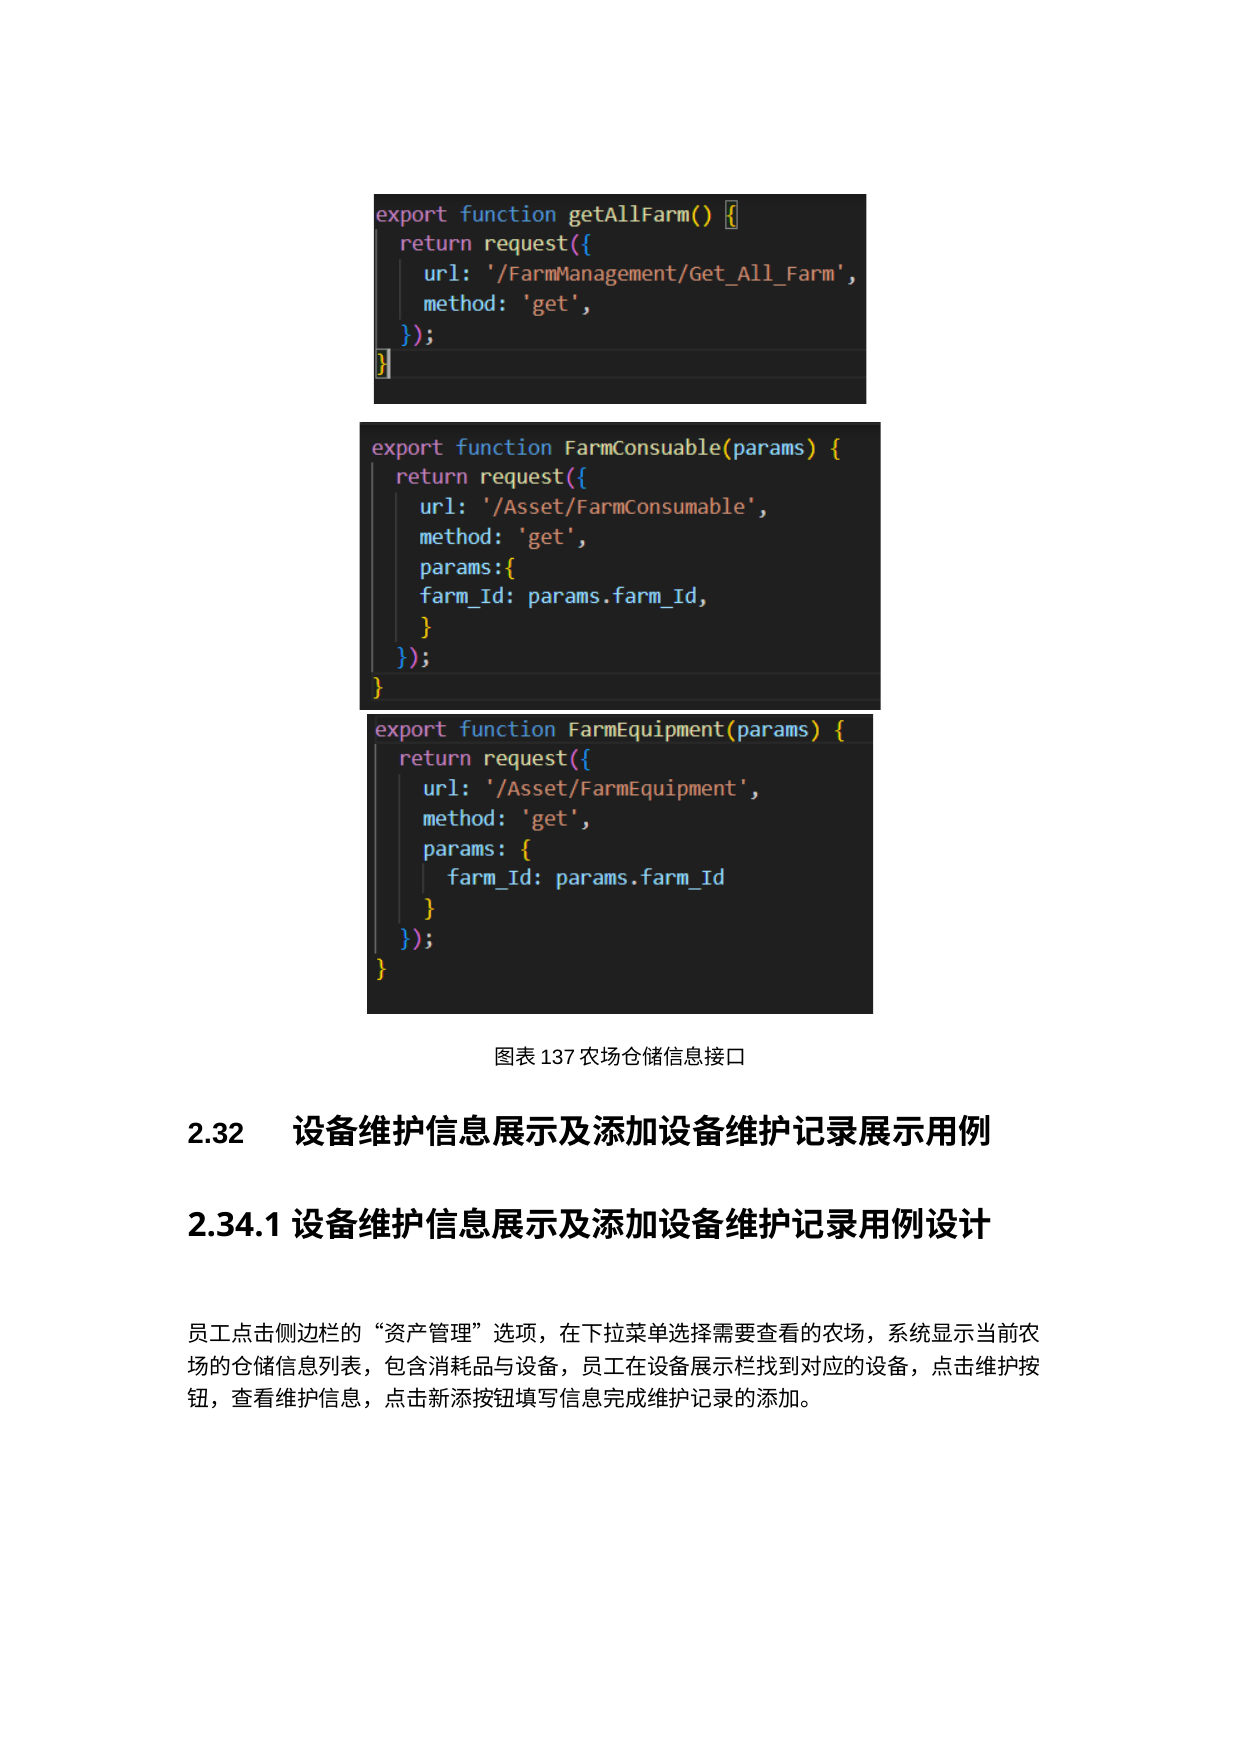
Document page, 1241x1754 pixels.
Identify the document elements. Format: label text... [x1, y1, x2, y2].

picture [373, 194, 867, 404]
picture [359, 422, 881, 710]
picture [367, 714, 874, 1014]
subtitle 设备维护信息展示及添加设备维护记录展示用例 [187, 1097, 1053, 1162]
text 员工点击侧边栏的“资产管理”选项，在下拉菜单选择需要查看的农场，系统显示当前农场的仓储信息列表，包含消耗品与设备，员工在设备展示栏找到对应的设备，点击维护按钮，查看维护信息，点击新添按钮填写信息完成维护记录的添加。 [187, 1316, 1053, 1413]
subtitle 2.34.1 设备维护信息展示及添加设备维护记录用例设计 [187, 1189, 1053, 1254]
